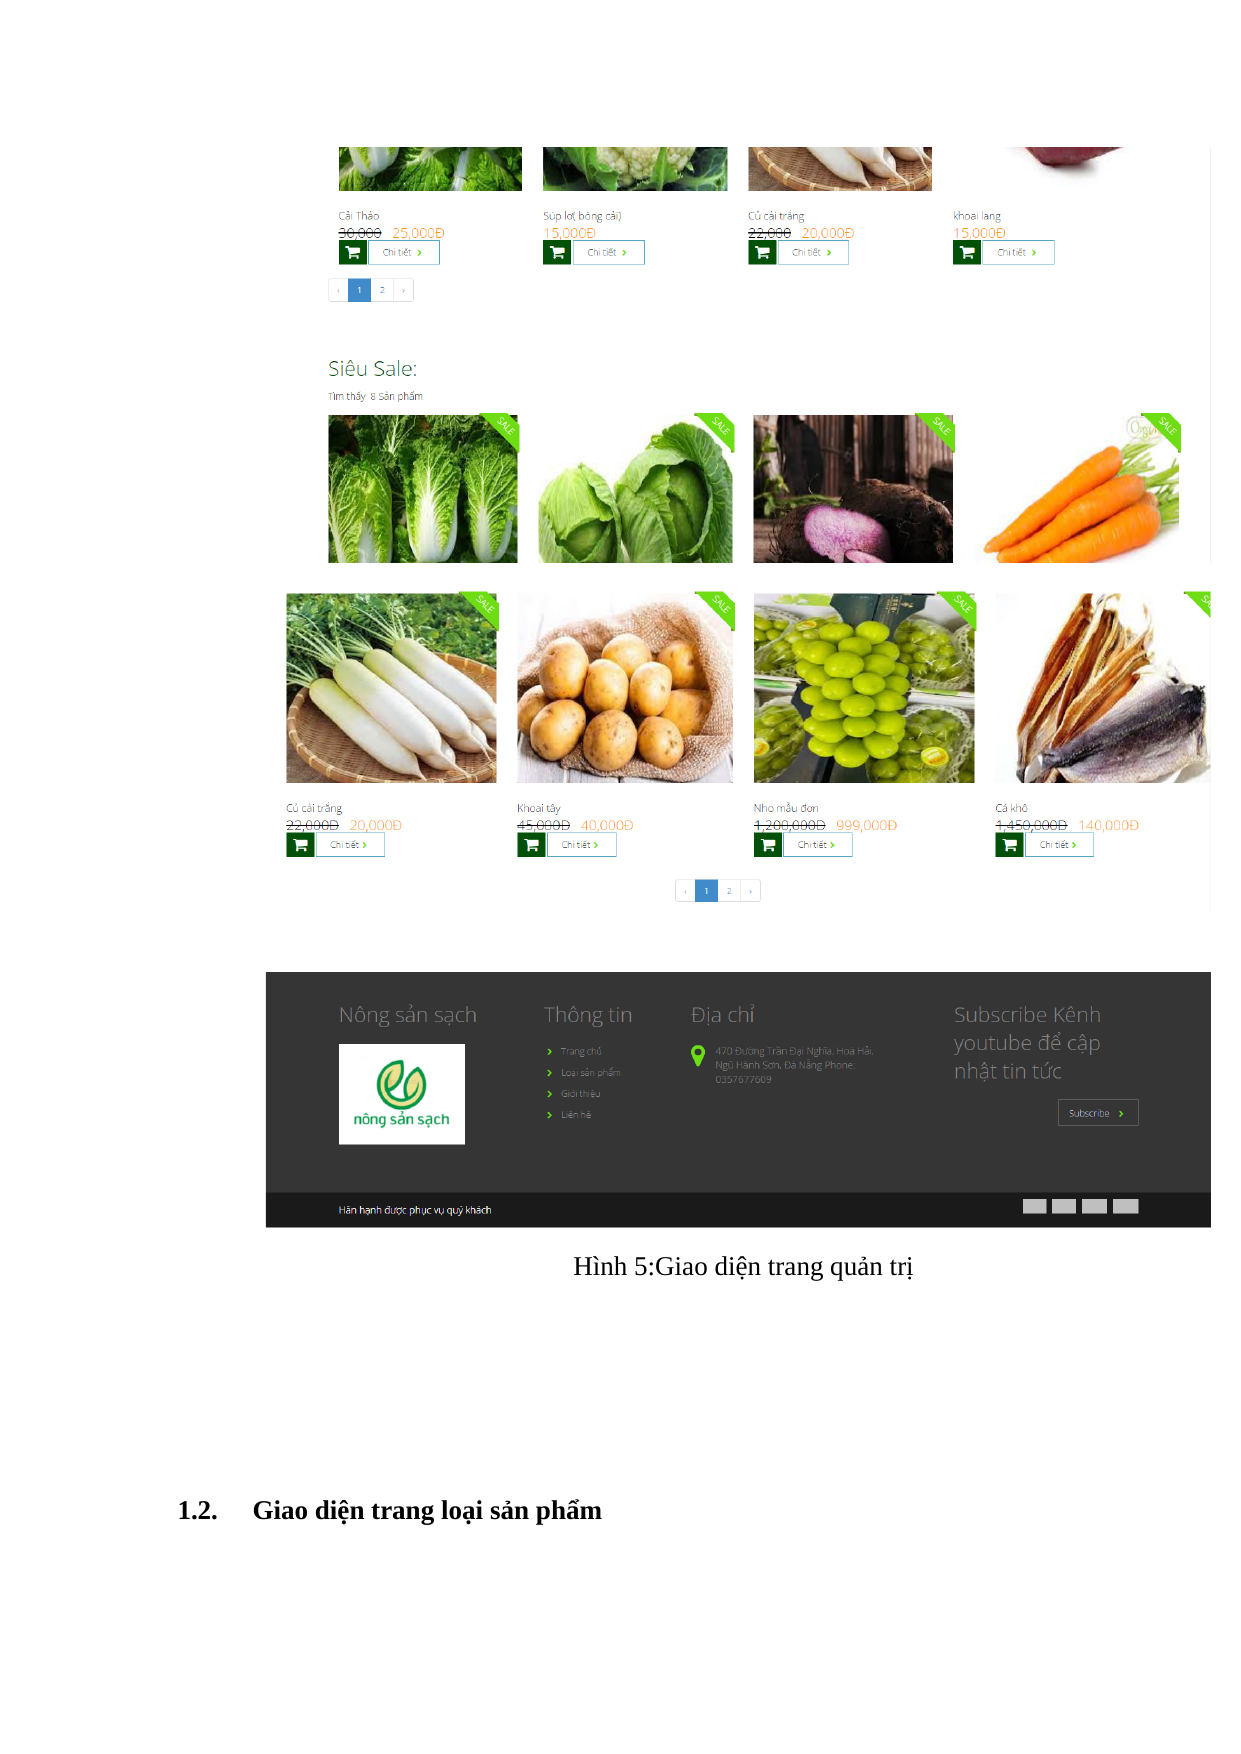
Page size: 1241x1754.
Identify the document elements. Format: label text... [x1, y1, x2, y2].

list Hình 5:Giao diện trang quản trị [365, 1250, 1122, 1281]
list Giao diện trang loại sản phẩm [177, 1494, 1122, 1526]
picture [265, 585, 1211, 915]
picture [265, 937, 1211, 1228]
picture [265, 147, 1211, 563]
